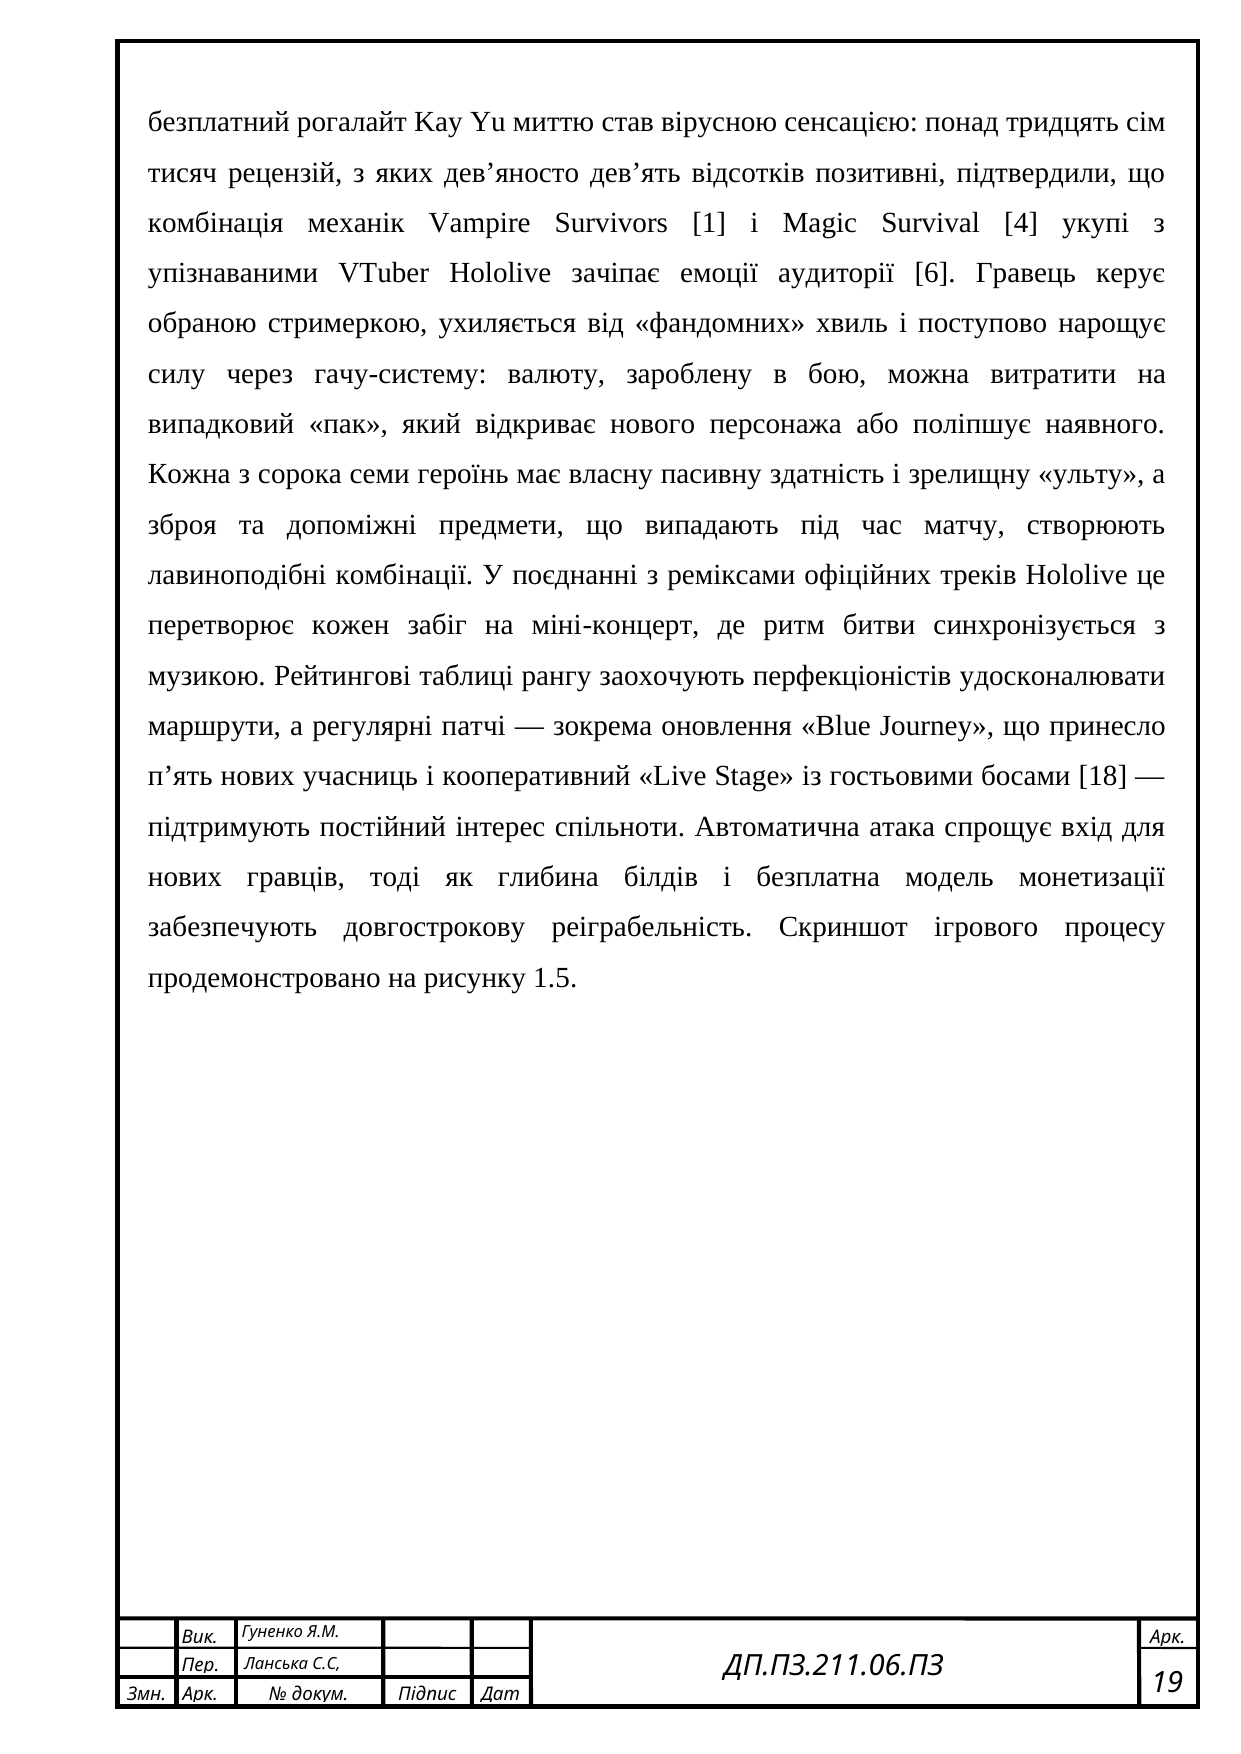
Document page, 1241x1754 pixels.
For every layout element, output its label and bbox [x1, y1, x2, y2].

text [148, 104, 1166, 993]
